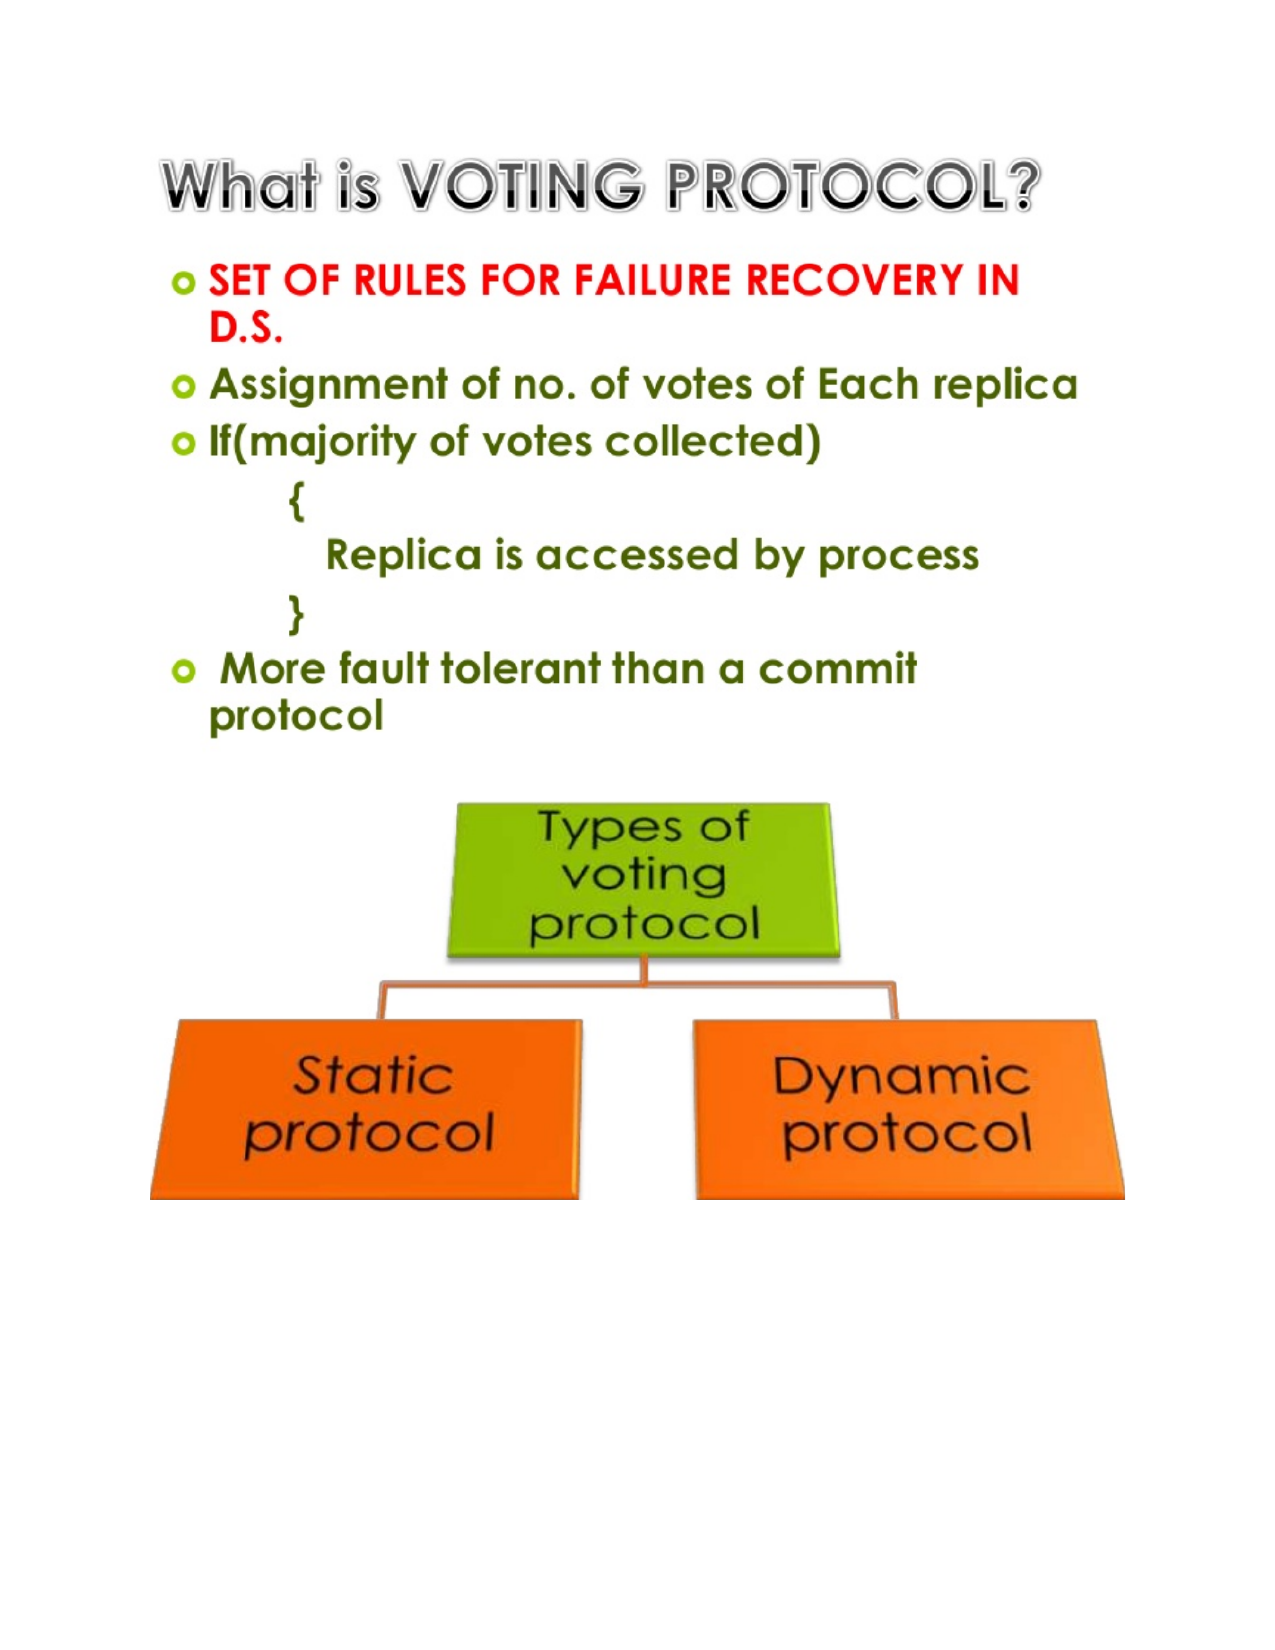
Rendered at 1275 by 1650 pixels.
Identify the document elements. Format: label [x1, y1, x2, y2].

picture [150, 150, 1125, 773]
picture [150, 776, 1125, 1200]
